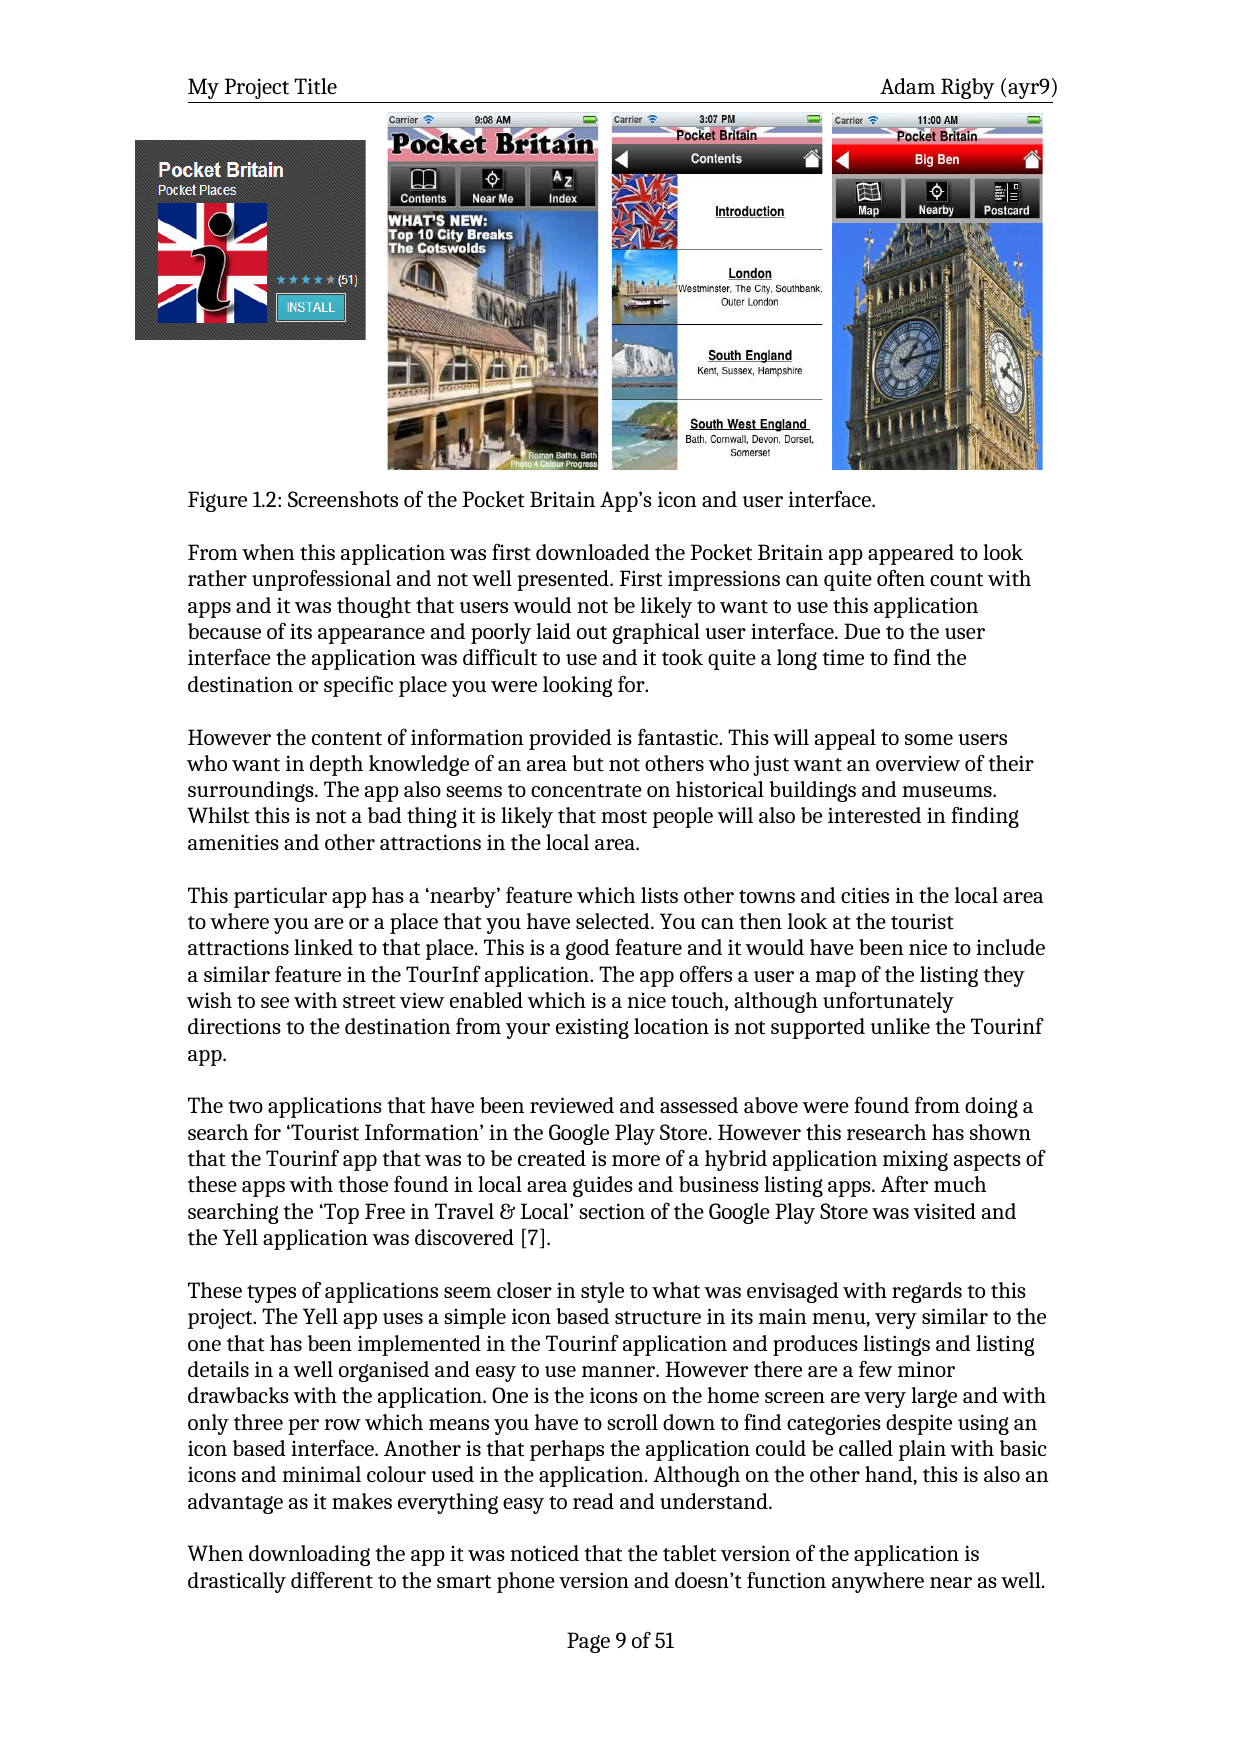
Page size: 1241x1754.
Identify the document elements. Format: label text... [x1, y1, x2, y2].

picture [387, 112, 599, 470]
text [187, 1541, 1053, 1594]
text The two applications that have been reviewed and assessed above were found from doing a search for ‘Tourist Information’ in the Google Play Store. However this research has shown that the Tourinf app that was to be created is more of a hybrid application mixing aspects of these apps with those found in local area guides and business listing apps. After much searching the ‘Top Free in Travel & Local’ section of the Google Play Store was visited and the Yell application was discovered [7]. [187, 1093, 1053, 1251]
picture [832, 113, 1043, 470]
text This particular app has a ‘nearby’ feature which lists other towns and cities in the local area to where you are or a place that you have selected. You can then look at the tourist attractions linked to that place. This is a good feature and it would have been nice to include a similar feature in the TourInf application. The app offers a user a map of the listing they wish to see with street view enabled which is a nice touch, although unfortunately directions to the destination from your existing location is not supported unlike the Tourinf app. [187, 882, 1053, 1067]
text These types of applications seem closer in style to what was envisaged with regards to this project. The Yell app uses a simple icon based structure in its main menu, very similar to the one that has been implemented in the Tourinf application and produces listings and listing details in a well organised and easy to use manner. However there are a few minor drawbacks with the application. One is the icons on the home screen are very large and with only three per row which means you have to scroll down to find categories despite using an icon based interface. Another is that perhaps the application could be called plain with basic icons and minimal colour used in the application. Although on the other hand, this is also an advantage as it makes everything easy to read and understand. [187, 1278, 1053, 1515]
text However the content of information provided is fantastic. This will appeal to some users who want in depth knowledge of an area but not others who just want an overview of their surroundings. The app also seems to concentrate on historical buildings and museums. Whilst this is not a bad thing it is likely that most people will also be interested in finding amenities and other attractions in the local area. [187, 724, 1053, 856]
picture [135, 140, 366, 342]
text Figure 1.2: Screenshots of the Pocket Britain App’s icon and user interface. [187, 487, 1053, 513]
picture [611, 112, 823, 470]
text From when this application was first downloaded the Pocket Britain app appeared to look rather unprofessional and not well presented. First impressions can quite often count with apps and it was thought that users would not be likely to want to use this application because of its appearance and poorly laid out graphical user interface. Due to the user interface the application was difficult to use and it took quite a long time to find the destination or specific place you were looking for. [187, 540, 1053, 698]
